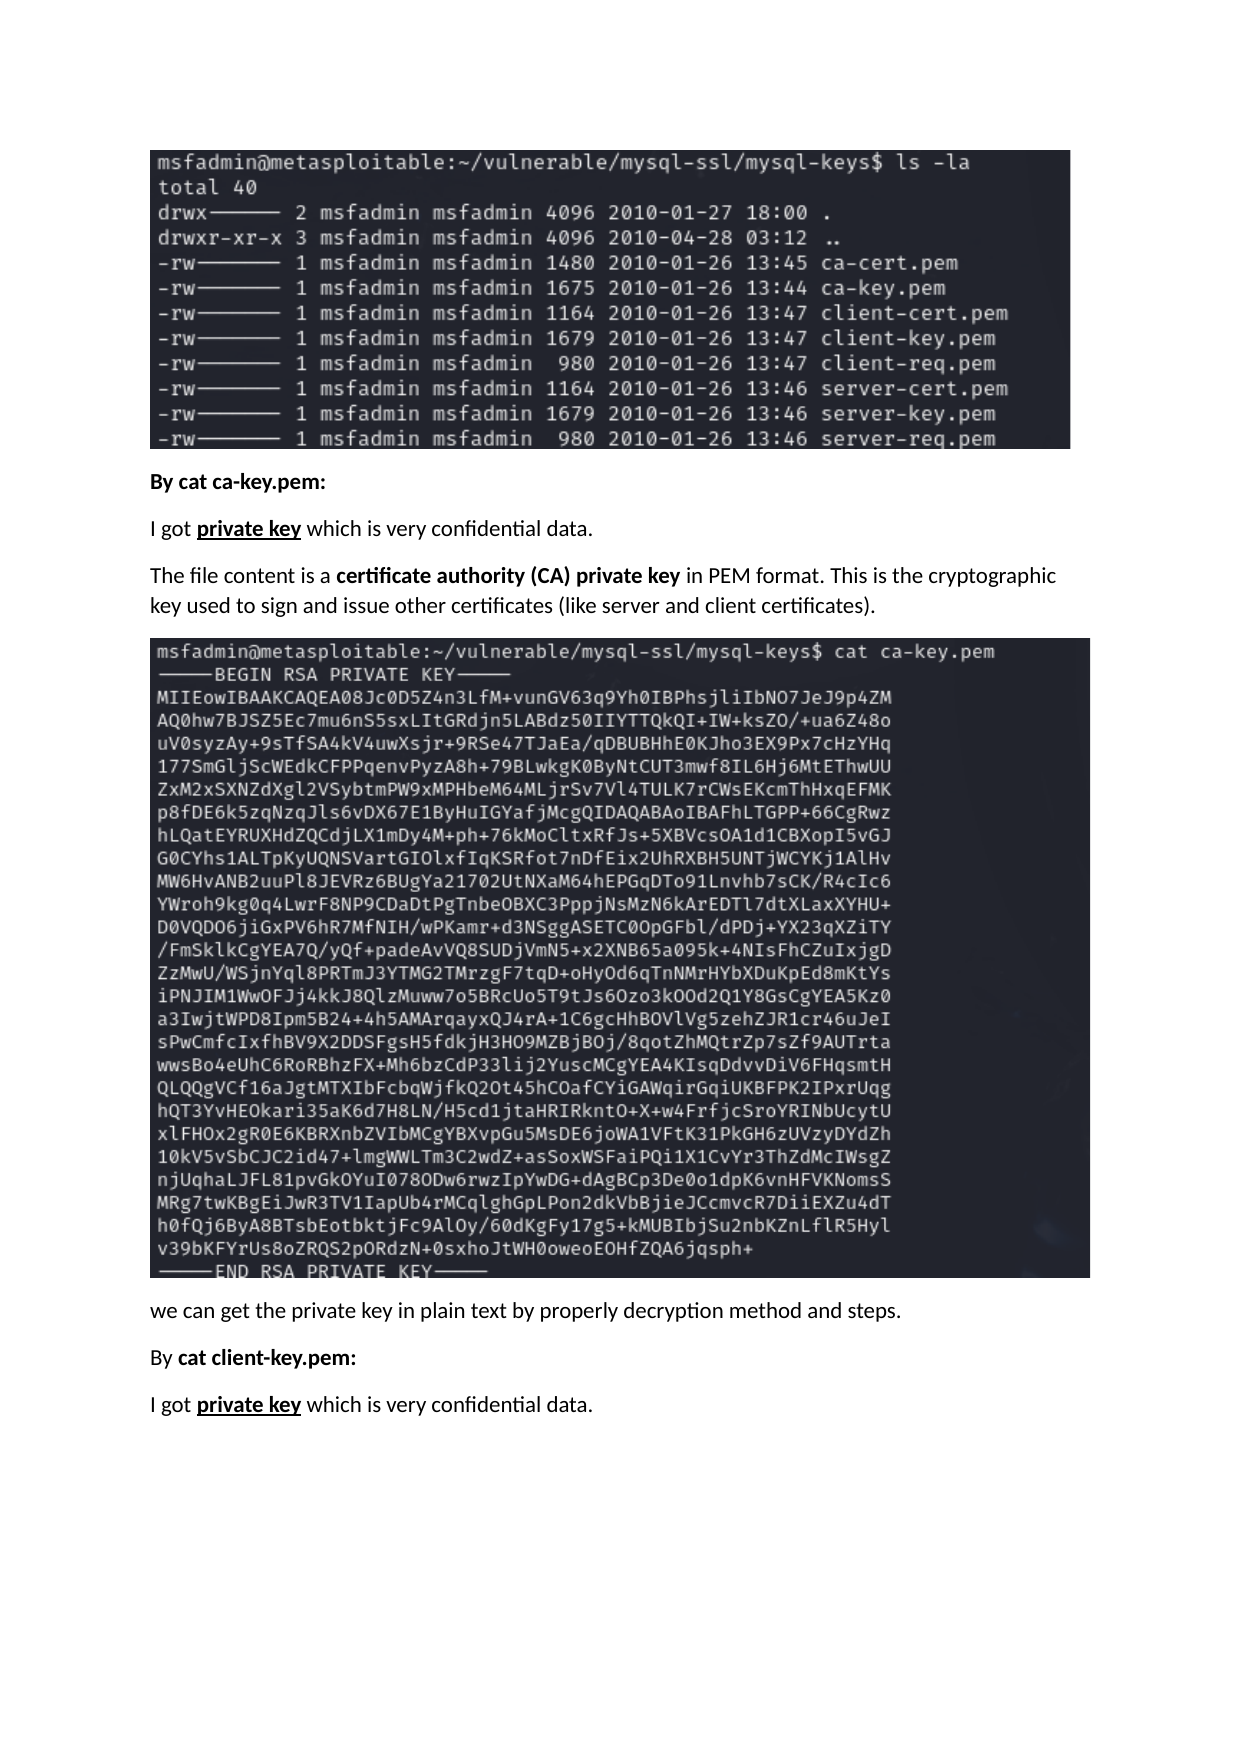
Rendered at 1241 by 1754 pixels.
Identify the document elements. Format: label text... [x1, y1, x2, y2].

picture [150, 150, 1071, 449]
text By cat ca-key.pem: [150, 467, 1090, 495]
picture [150, 638, 1091, 1278]
text I got private key which is very confidential data. [150, 514, 1090, 542]
text By cat client-key.pem: [150, 1343, 1090, 1371]
text I got private key which is very confidential data. [150, 1390, 1090, 1418]
text The file content is a certificate authority (CA) private key in PEM format. This is the cryptographic key used to sign and issue other certificates (like server and client certificates). [150, 561, 1090, 619]
text we can get the private key in plain text by properly decryption method and steps. [150, 1296, 1090, 1324]
